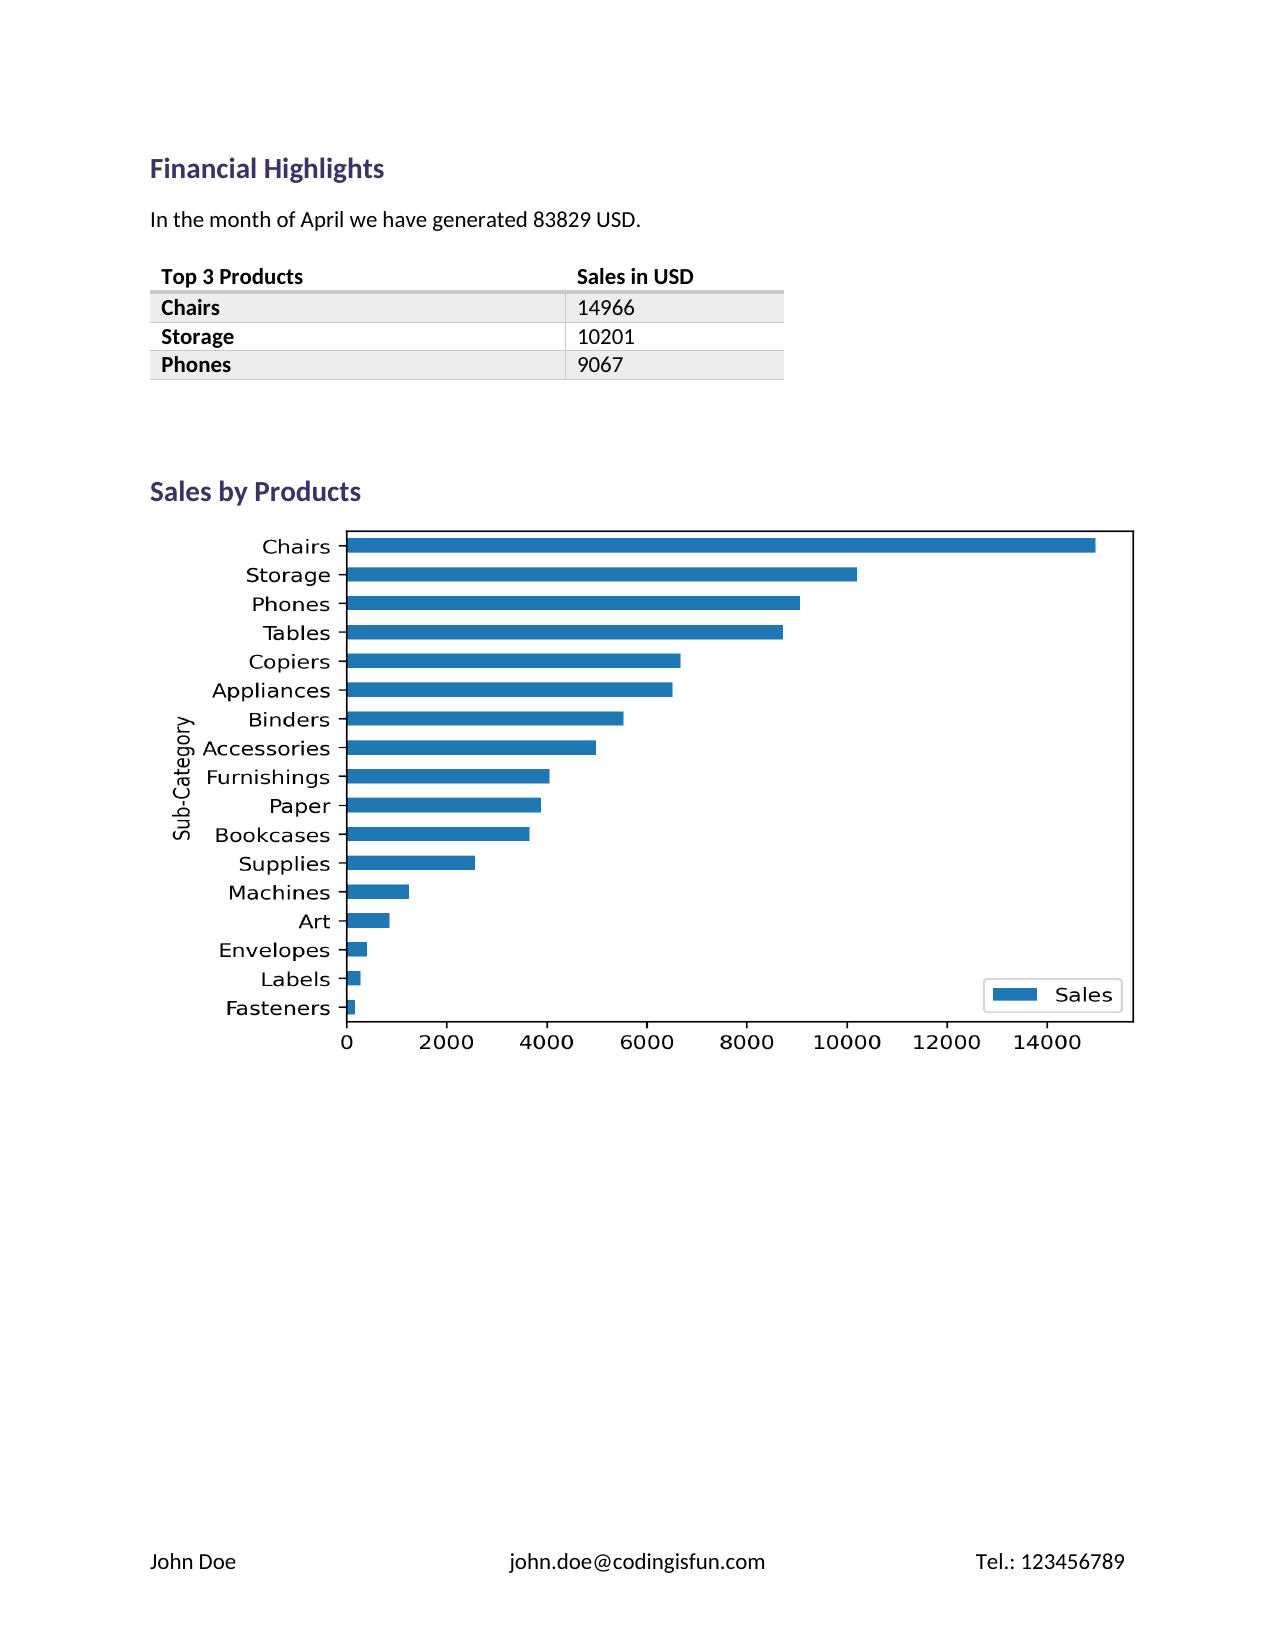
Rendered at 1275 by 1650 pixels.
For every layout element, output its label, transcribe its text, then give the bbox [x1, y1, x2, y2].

text In the month of April we have generated 83829 USD. [150, 205, 1125, 233]
text Sales by Products [150, 473, 1125, 508]
table_header Sales in USD [566, 252, 784, 290]
table_cell Chairs [150, 294, 565, 322]
text Financial Highlights [150, 150, 1125, 186]
table_cell 14966 [566, 294, 784, 322]
table_cell Storage [150, 323, 565, 350]
table_header Top 3 Products [150, 252, 566, 290]
table_cell 9067 [566, 351, 784, 379]
table_cell Phones [150, 351, 565, 379]
picture [155, 518, 1148, 1066]
table_cell 10201 [566, 323, 784, 350]
